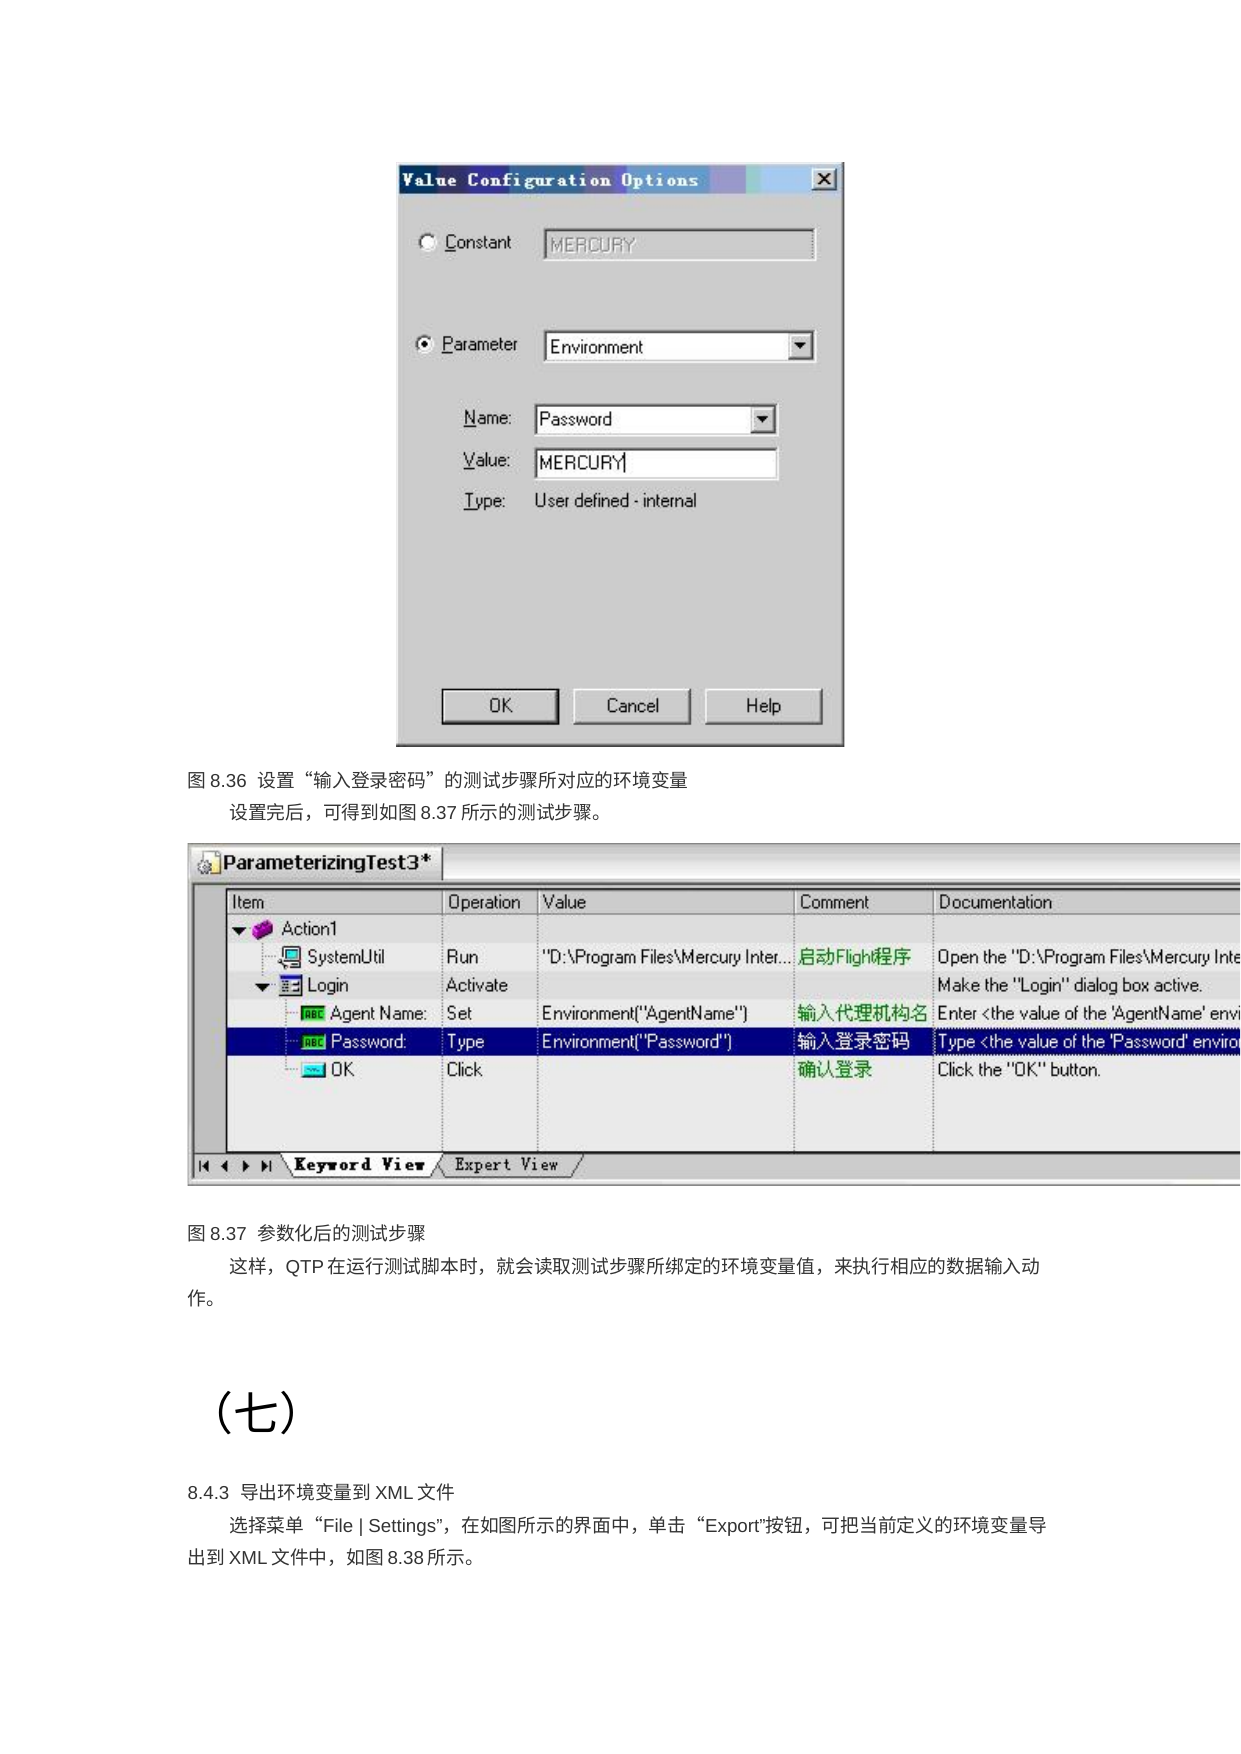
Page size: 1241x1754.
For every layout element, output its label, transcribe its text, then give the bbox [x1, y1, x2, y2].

text （七） [187, 1362, 1053, 1459]
text 8.4.3 导出环境变量到XML文件 选择菜单“File | Settings”，在如图所示的界面中，单击“Export”按钮，可把当前定义的环境变量导出到XML文件中，如图8.38所示。 [187, 1475, 1053, 1573]
text 图8.36 设置“输入登录密码”的测试步骤所对应的环境变量 设置完后，可得到如图8.37所示的测试步骤。 [187, 763, 1053, 828]
picture [187, 843, 1241, 1186]
text 图8.37 参数化后的测试步骤 这样，QTP在运行测试脚本时，就会读取测试步骤所绑定的环境变量值，来执行相应的数据输入动作。 [187, 1216, 1053, 1314]
picture [396, 162, 845, 747]
